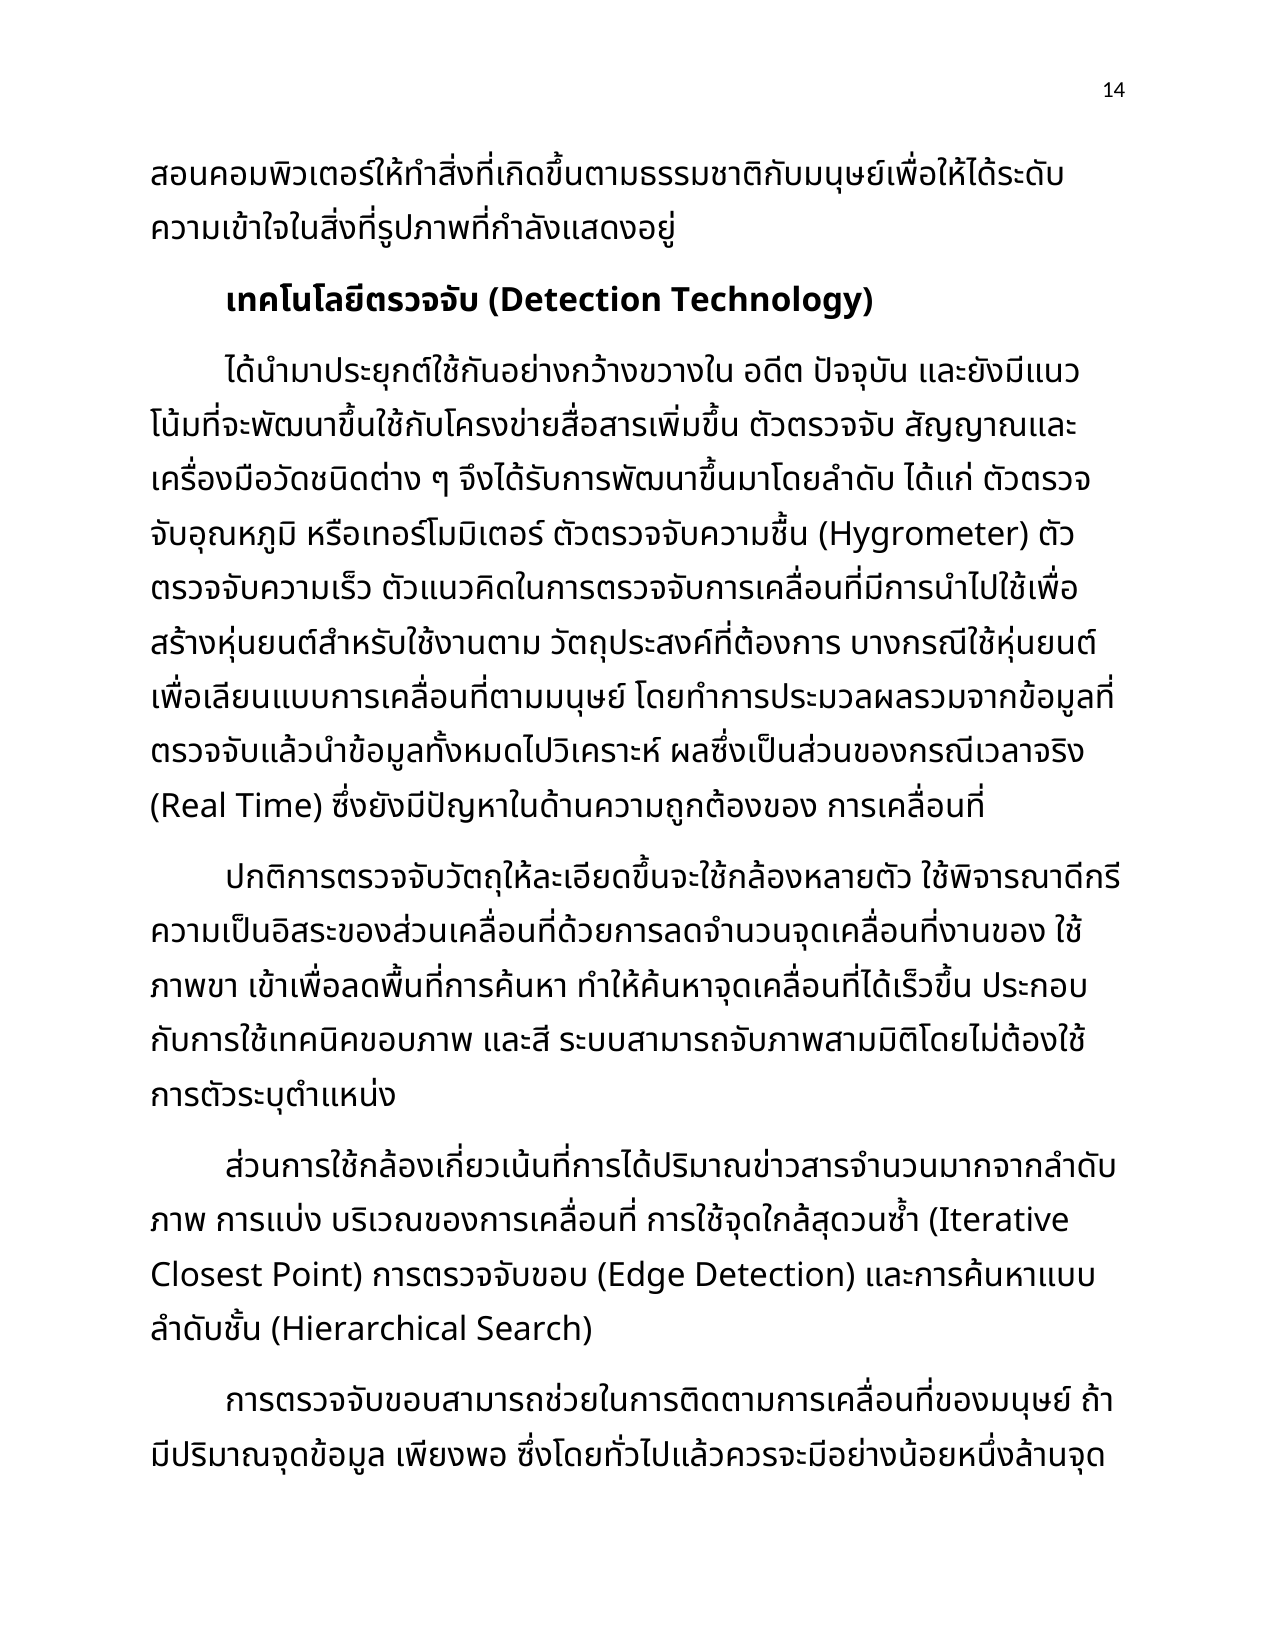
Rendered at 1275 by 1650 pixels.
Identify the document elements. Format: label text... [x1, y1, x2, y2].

text ส่วนการใช้กล้องเกี่ยวเน้นที่การได้ปริมาณข่าวสารจํานวนมากจากลำดับภาพ การแบ่ง บริเวณของการเคลื่อนที่ การใช้จุดใกล้สุดวนซ้ำ (Iterative Closest Point) การตรวจจับขอบ (Edge Detection) และการค้นหาแบบลำดับชั้น (Hierarchical Search) [150, 1142, 1125, 1356]
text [150, 150, 1125, 255]
text เทคโนโลยีตรวจจับ (Detection Technology) [150, 275, 1125, 326]
text ได้นำมาประยุกต์ใช้กันอย่างกว้างขวางใน อดีต ปัจจุบัน และยังมีแนวโน้มที่จะพัฒนาขึ้นใช้กับโครงข่ายสื่อสารเพิ่มขึ้น ตัวตรวจจับ สัญญาณและเครื่องมือวัดชนิดต่าง ๆ จึงได้รับการพัฒนาขึ้นมาโดยลำดับ ได้แก่ ตัวตรวจจับอุณหภูมิ หรือเทอร์โมมิเตอร์ ตัวตรวจจับความชื้น (Hygrometer) ตัวตรวจจับความเร็ว ตัวแนวคิดในการตรวจจับการเคลื่อนที่มีการนำไปใช้เพื่อสร้างหุ่นยนต์สําหรับใช้งานตาม วัตถุประสงค์ที่ต้องการ บางกรณีใช้หุ่นยนต์เพื่อเลียนแบบการเคลื่อนที่ตามมนุษย์ โดยทำการประมวลผลรวมจากข้อมูลที่ตรวจจับแล้วนำข้อมูลทั้งหมดไปวิเคราะห์ ผลซึ่งเป็นส่วนของกรณีเวลาจริง (Real Time) ซึ่งยังมีปัญหาในด้านความถูกต้องของ การเคลื่อนที่ [150, 347, 1125, 832]
text ปกติการตรวจจับวัตถุให้ละเอียดขึ้นจะใช้กล้องหลายตัว ใช้พิจารณาดีกรี ความเป็นอิสระของส่วนเคลื่อนที่ด้วยการลดจํานวนจุดเคลื่อนที่งานของ ใช้ภาพขา เข้าเพื่อลดพื้นที่การค้นหา ทำให้ค้นหาจุดเคลื่อนที่ได้เร็วขึ้น ประกอบกับการใช้เทคนิคขอบภาพ และสี ระบบสามารถจับภาพสามมิติโดยไม่ต้องใช้การตัวระบุตำแหน่ง [150, 853, 1125, 1121]
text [150, 1376, 1125, 1481]
